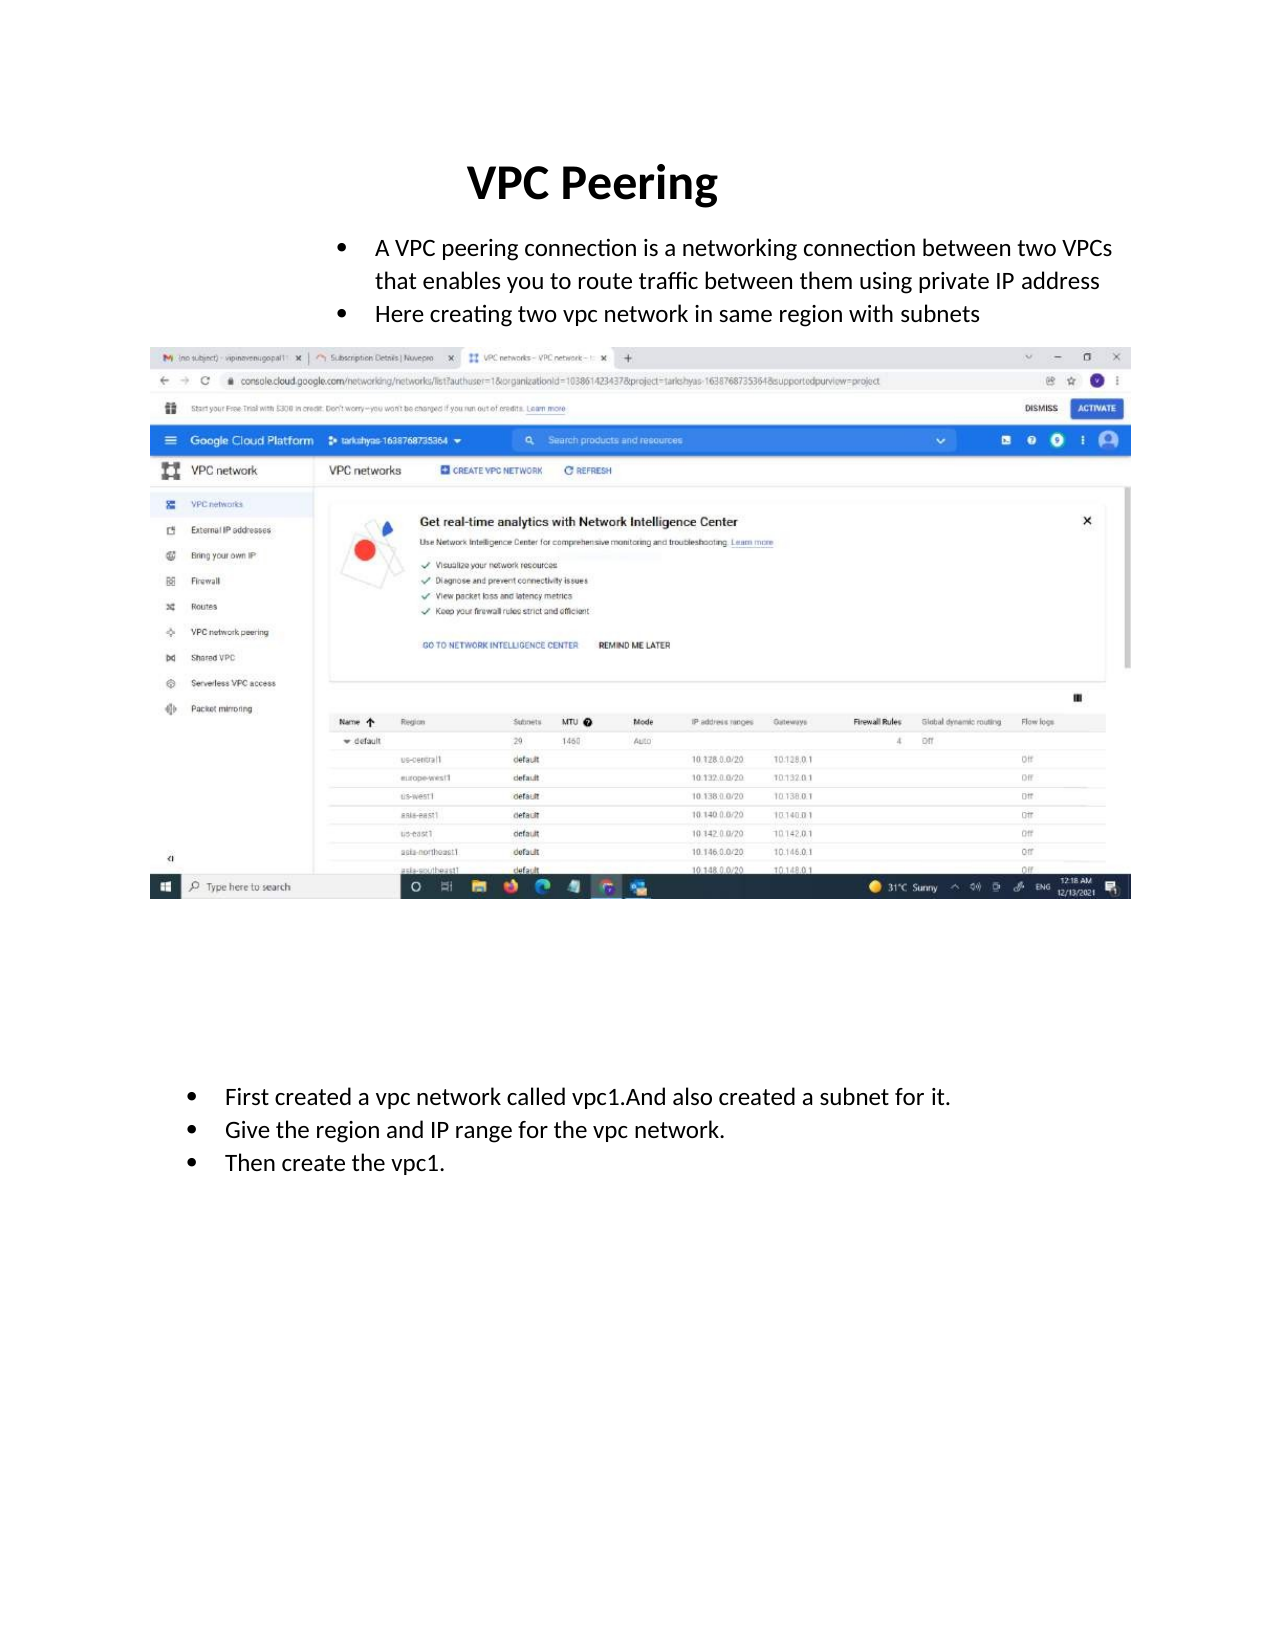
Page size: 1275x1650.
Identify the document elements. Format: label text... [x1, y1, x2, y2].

picture [150, 347, 1131, 899]
list Give the region and IP range for the vpc network. [187, 1114, 1210, 1144]
subtitle VPC Peering [467, 152, 1210, 211]
list First created a vpc network called vpc1.And also created a subnet for it. [187, 1081, 1210, 1112]
list Here creating two vpc network in same region with subnets [337, 298, 1210, 328]
list Then create the vpc1. [187, 1147, 1210, 1177]
list A VPC peering connection is a networking connection between two VPCs that enables you to route traffic between them using private IP address [337, 233, 1119, 295]
